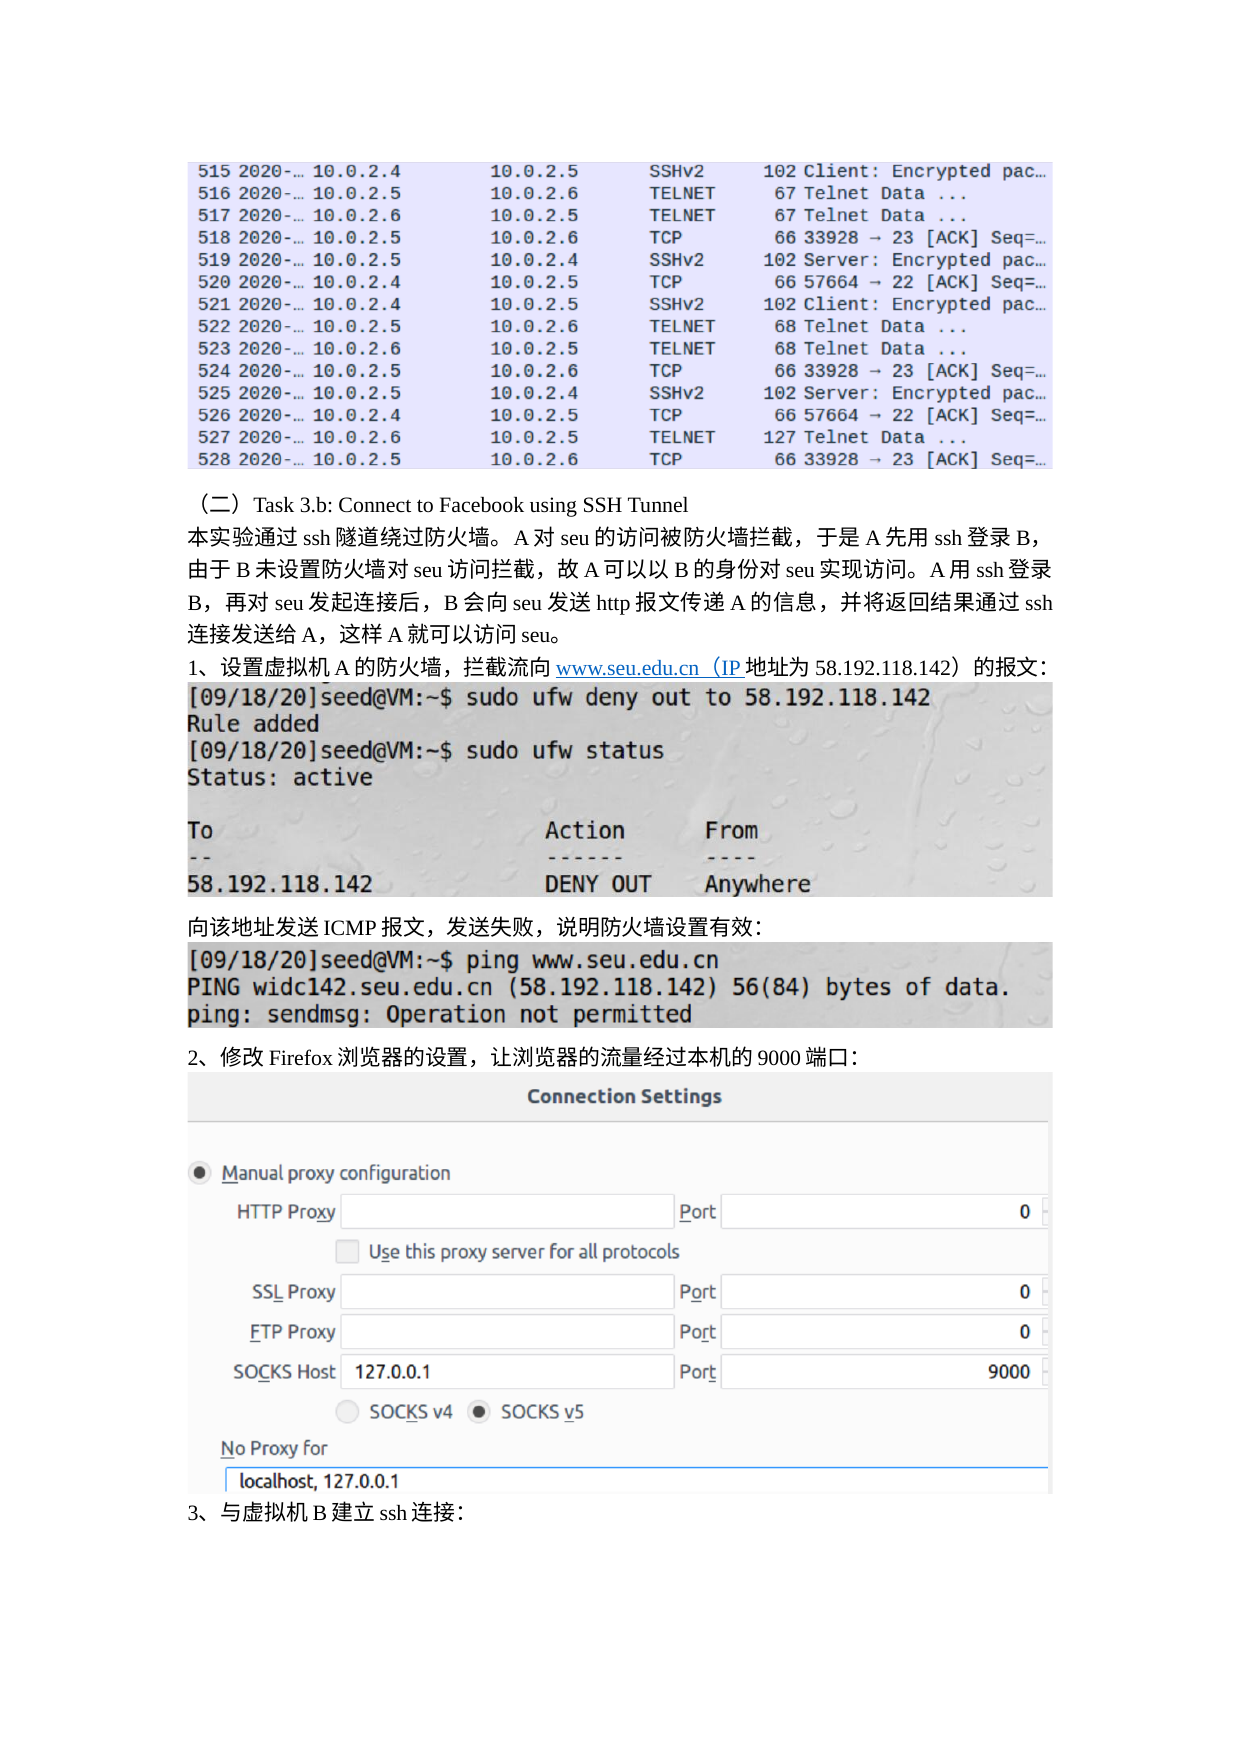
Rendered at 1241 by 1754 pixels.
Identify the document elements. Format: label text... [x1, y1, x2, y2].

text 3、与虚拟机B建立ssh连接： [187, 1494, 1053, 1527]
picture [187, 942, 1053, 1028]
picture [187, 682, 1053, 897]
picture [187, 162, 1053, 469]
text 1、设置虚拟机A的防火墙，拦截流向www.seu.edu.cn（IP地址为58.192.118.142）的报文： [187, 649, 1053, 682]
text 2、修改Firefox浏览器的设置，让浏览器的流量经过本机的9000端口： [187, 1039, 1053, 1072]
picture [187, 1072, 1053, 1494]
text 本实验通过ssh隧道绕过防火墙。A对seu的访问被防火墙拦截，于是A先用ssh登录B，由于B未设置防火墙对seu访问拦截，故A可以以B的身份对seu实现访问。A用ssh登录B，再对seu发起连接后，B会向seu发送http报文传递A的信息，并将返回结果通过ssh连接发送给A，这样A就可以访问seu。 [187, 519, 1053, 649]
text 向该地址发送ICMP报文，发送失败，说明防火墙设置有效： [187, 909, 1053, 942]
text （二）Task 3.b: Connect to Facebook using SSH Tunnel [187, 487, 1053, 519]
